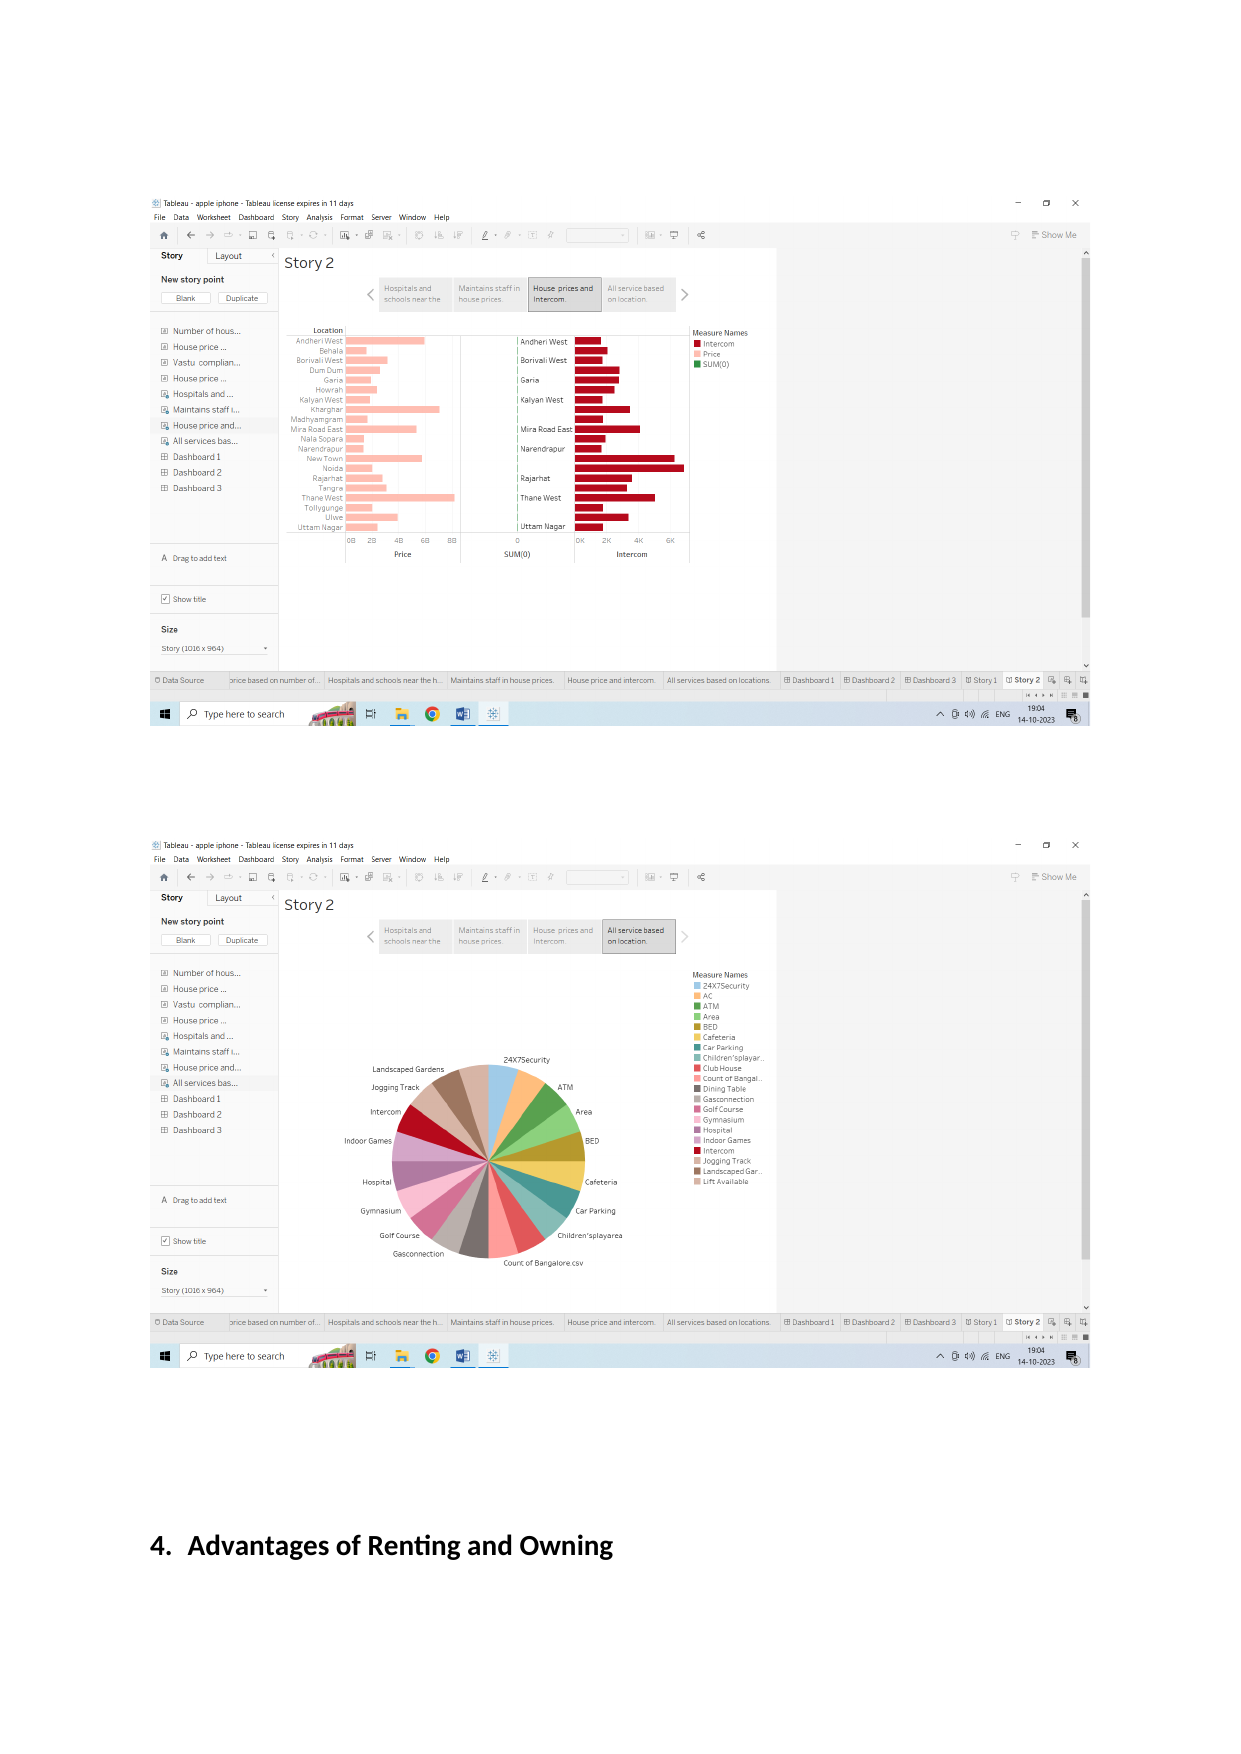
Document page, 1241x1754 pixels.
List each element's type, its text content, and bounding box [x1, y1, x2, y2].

list Advantages of Renting and Owning [150, 1527, 1090, 1562]
picture [150, 838, 1091, 1368]
picture [150, 196, 1091, 726]
